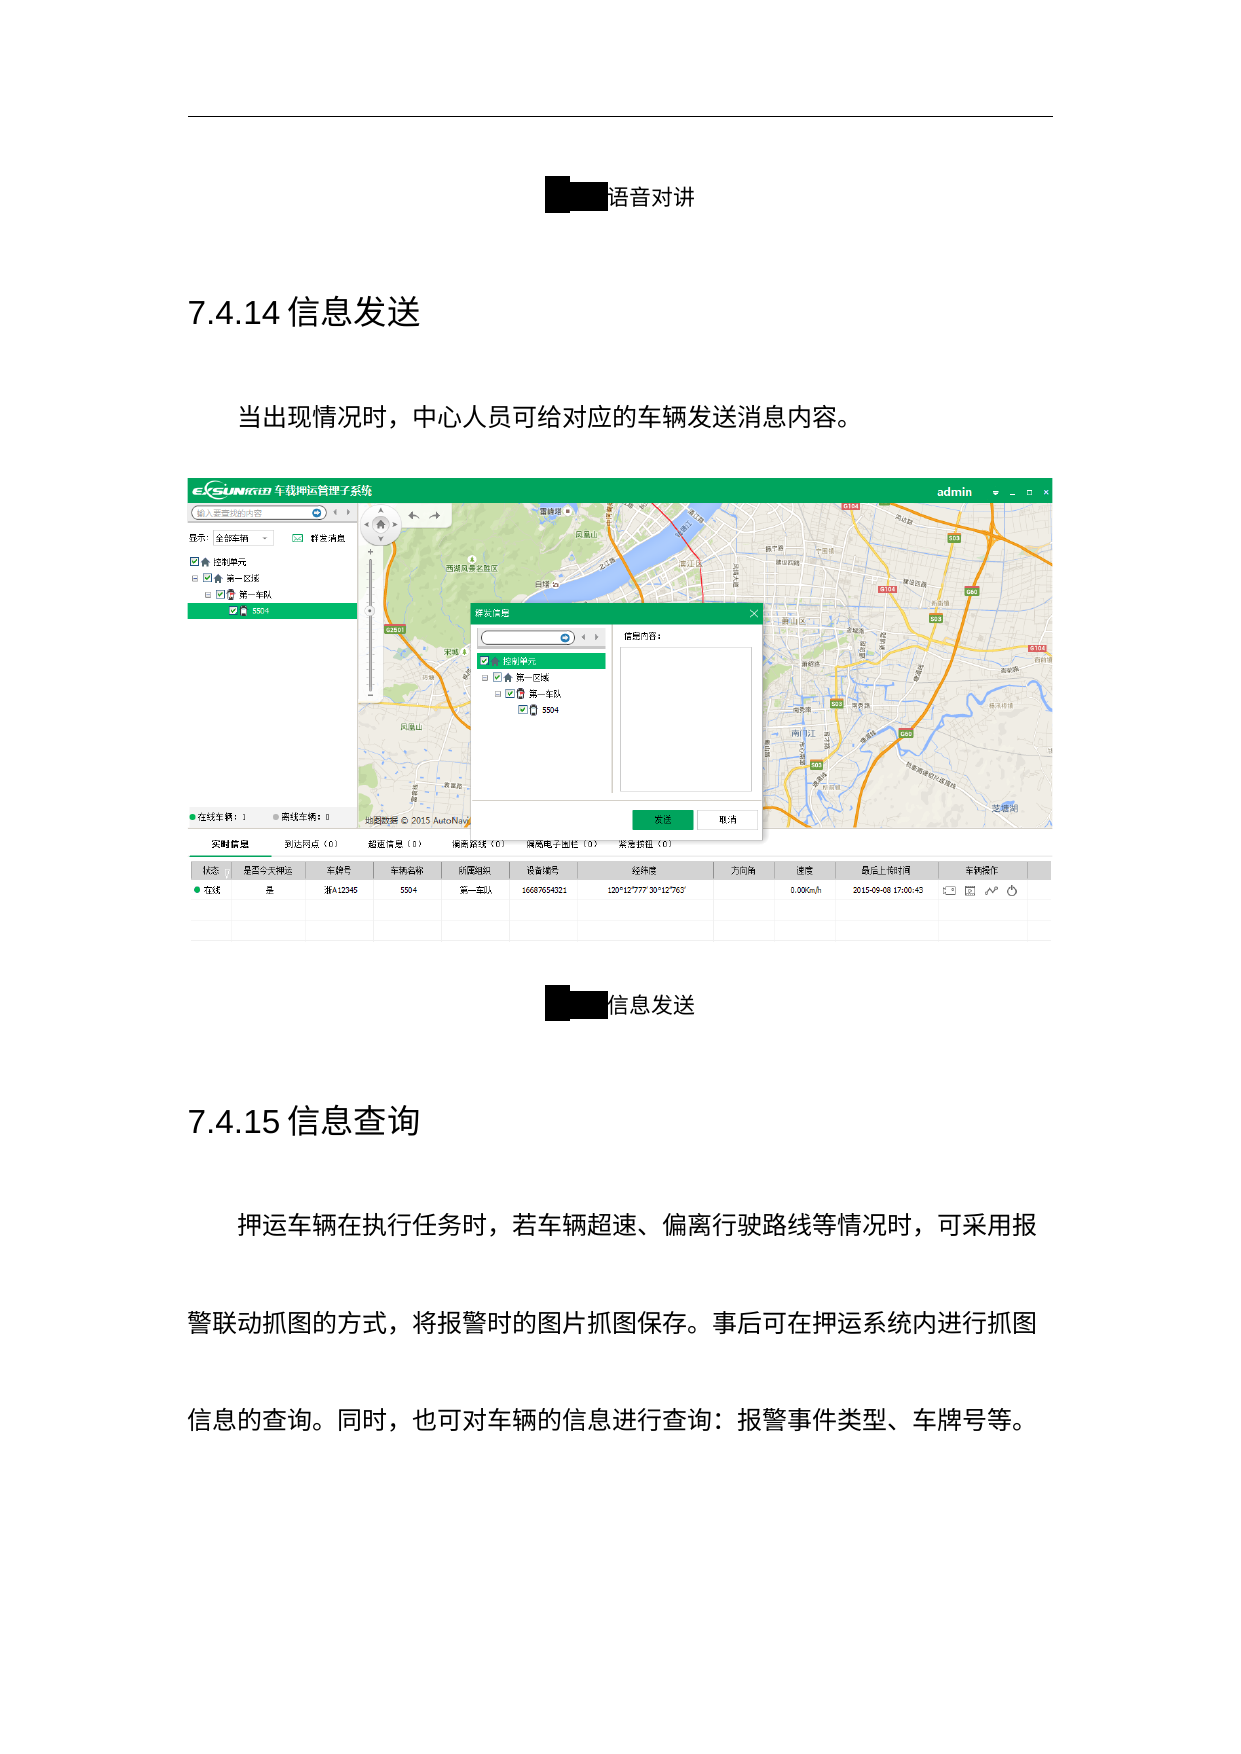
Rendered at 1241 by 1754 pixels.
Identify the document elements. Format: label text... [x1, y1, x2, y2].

text 信息发送 [187, 971, 1053, 1036]
text 语音对讲 [187, 162, 1053, 227]
text 押运车辆在执行任务时，若车辆超速、偏离行驶路线等情况时，可采用报警联动抓图的方式，将报警时的图片抓图保存。事后可在押运系统内进行抓图信息的查询。同时，也可对车辆的信息进行查询：报警事件类型、车牌号等。 [187, 1191, 1053, 1451]
subtitle 7.4.15信息查询 [187, 1086, 1053, 1151]
picture [187, 478, 1053, 942]
text 当出现情况时，中心人员可给对应的车辆发送消息内容。 [187, 383, 1053, 448]
subtitle 7.4.14信息发送 [187, 278, 1053, 343]
